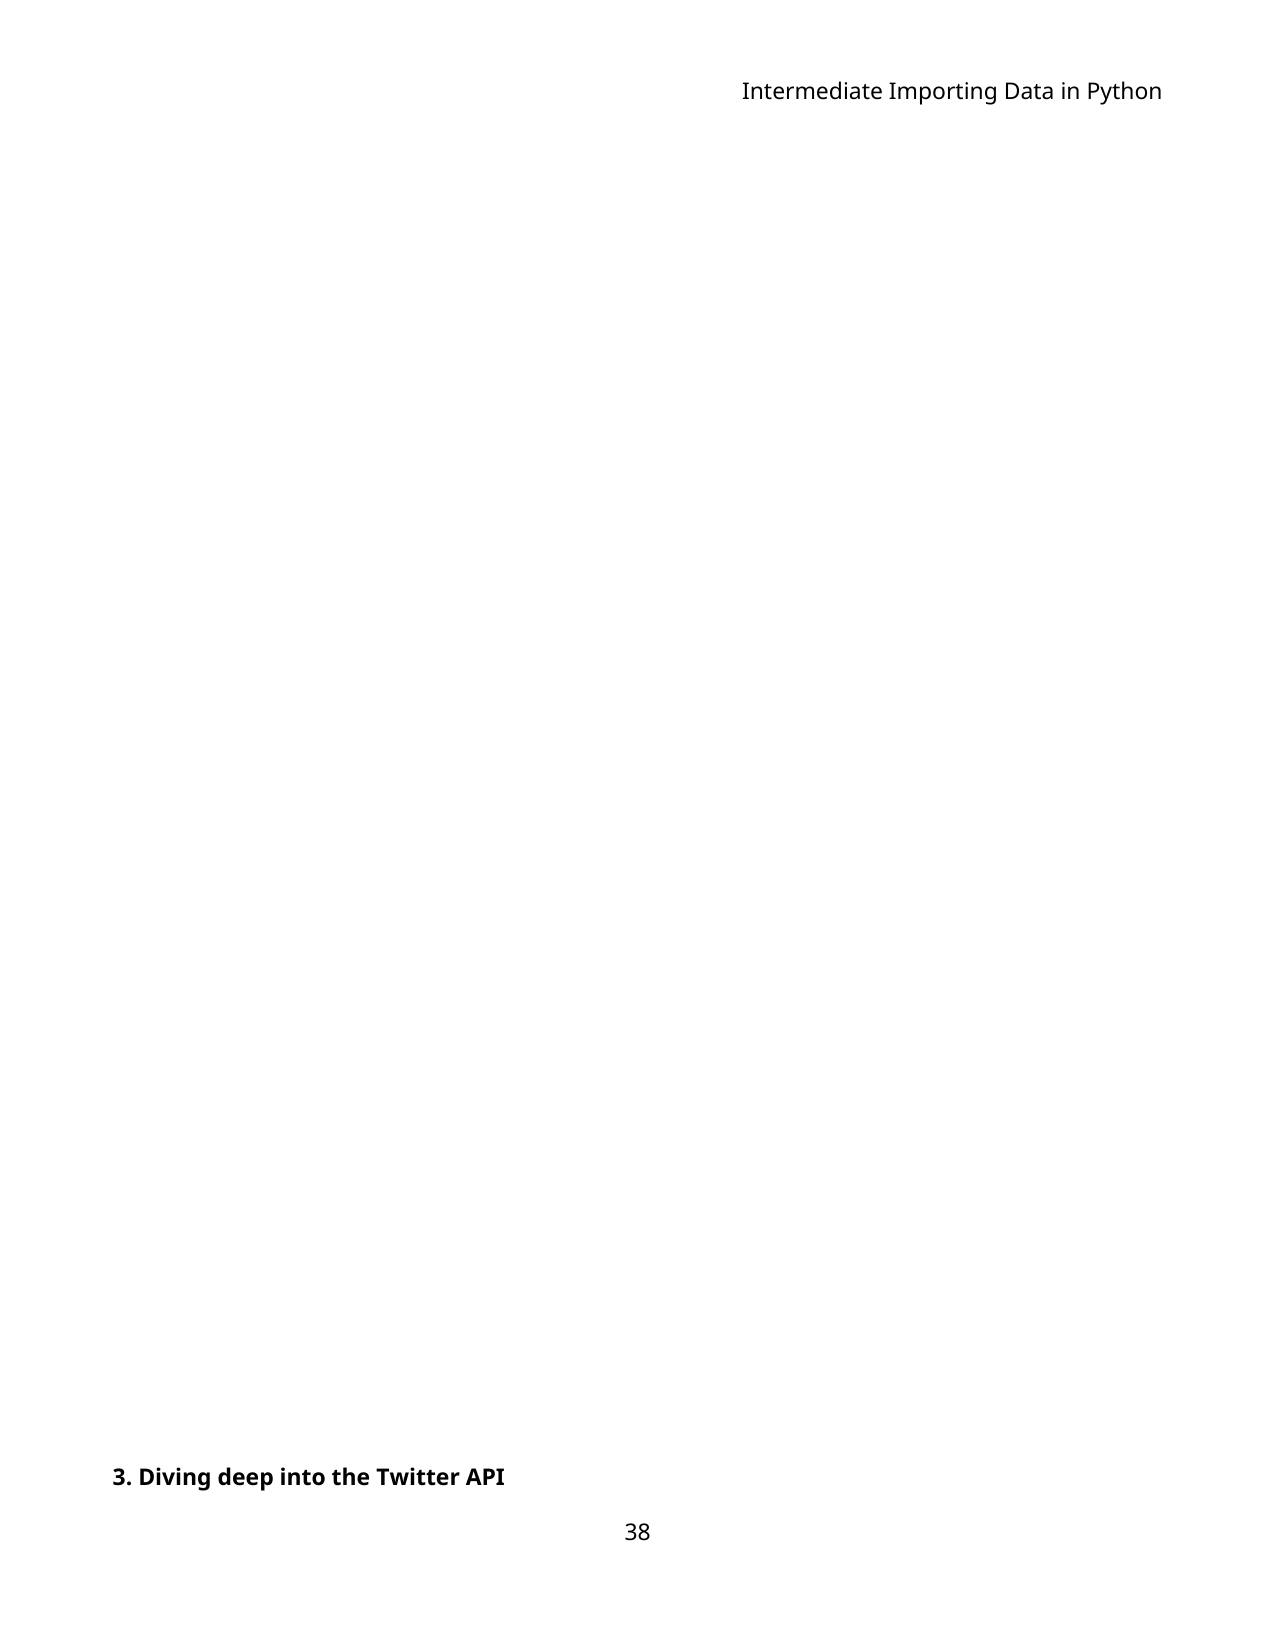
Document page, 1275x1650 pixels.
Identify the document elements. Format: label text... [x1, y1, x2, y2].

text 3. Diving deep into the Twitter API [112, 1461, 1162, 1492]
